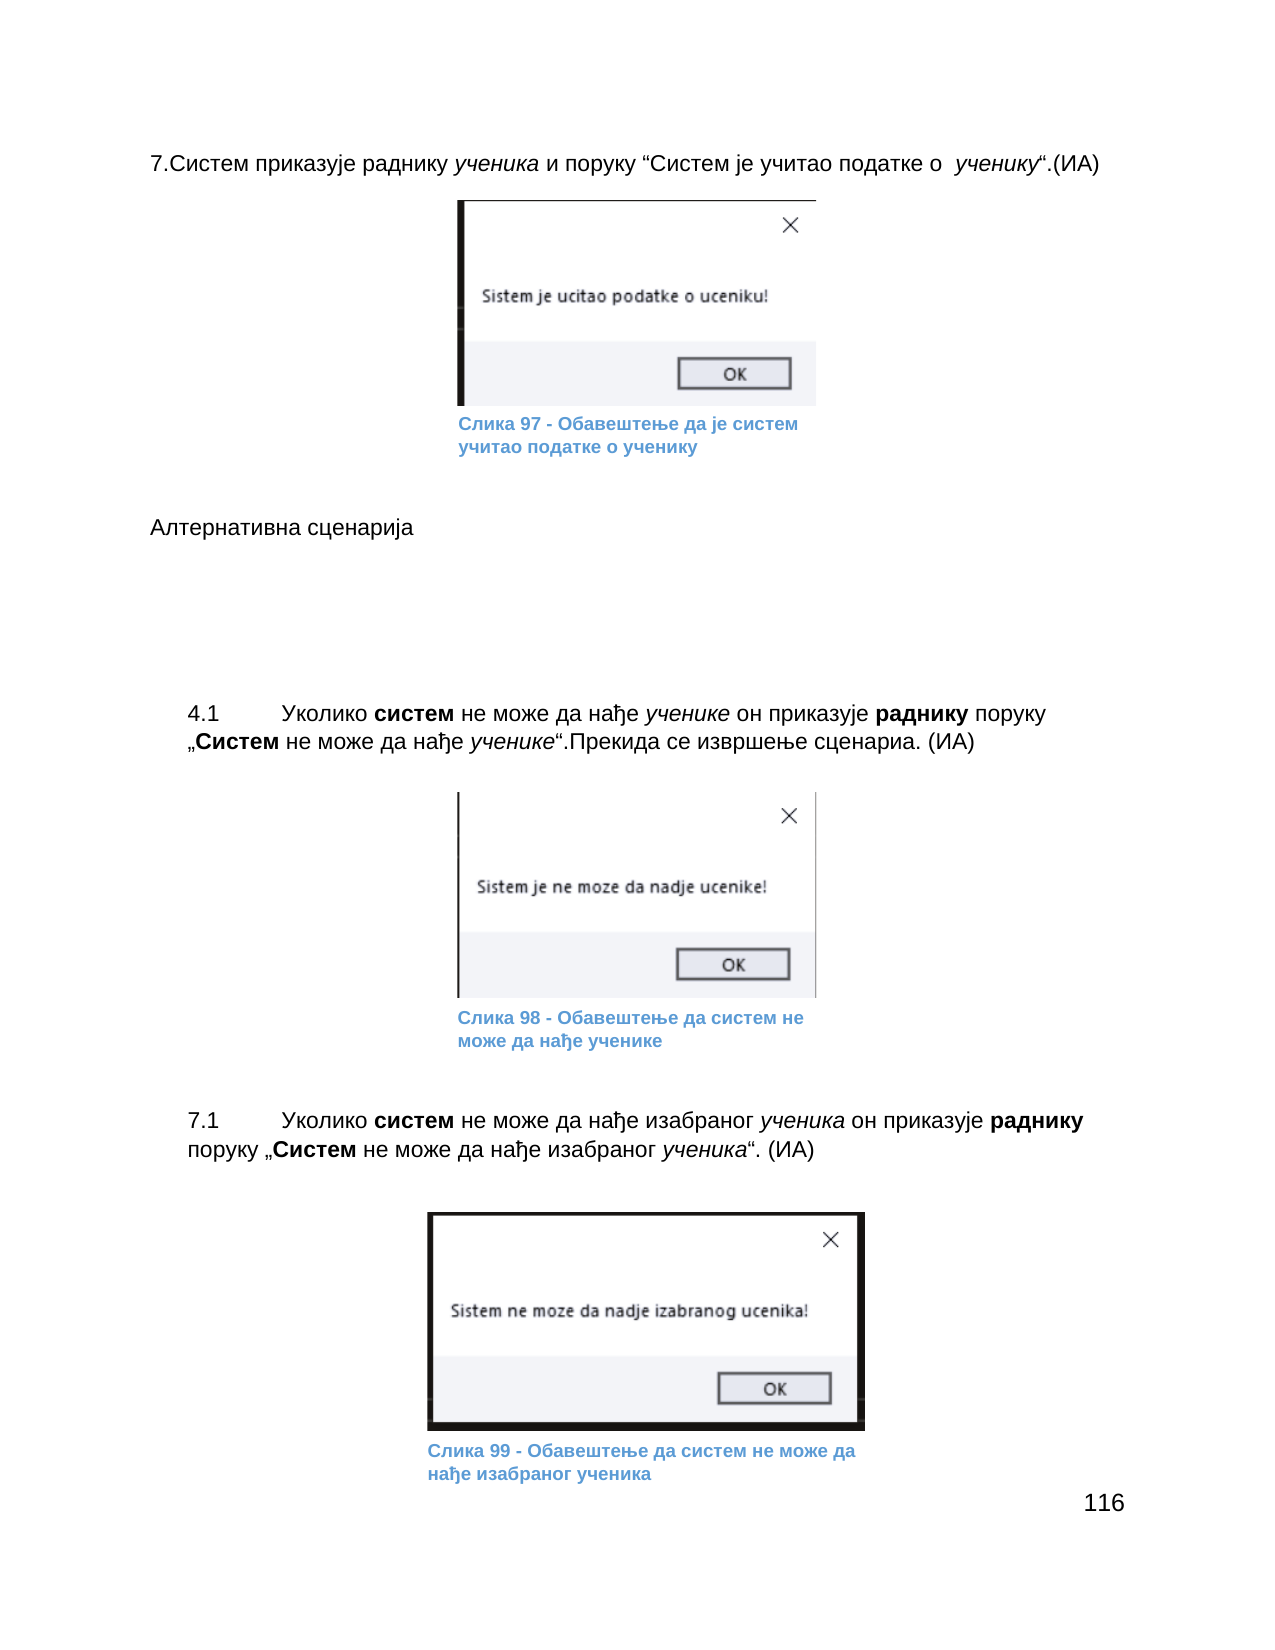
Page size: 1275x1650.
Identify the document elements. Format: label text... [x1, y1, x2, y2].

picture [457, 200, 817, 406]
text Алтернативна сценарија [150, 514, 1125, 541]
text 7.Систем приказује раднику ученика и поруку “Систем је учитао податке о ученику“.(ИА) [150, 150, 1125, 176]
picture [457, 792, 817, 998]
text 4.1 Уколико систем не може да нађе ученике он приказује раднику поруку „Систем не може да нађе ученике“.Прекида се извршење сценариа. (ИA) [187, 700, 1125, 755]
picture [427, 1212, 865, 1431]
text 7.1 Уколико систем не може да нађе изабраног ученика он приказује раднику поруку „Систем не може да нађе изабраног ученика“. (ИA) [187, 1107, 1125, 1162]
